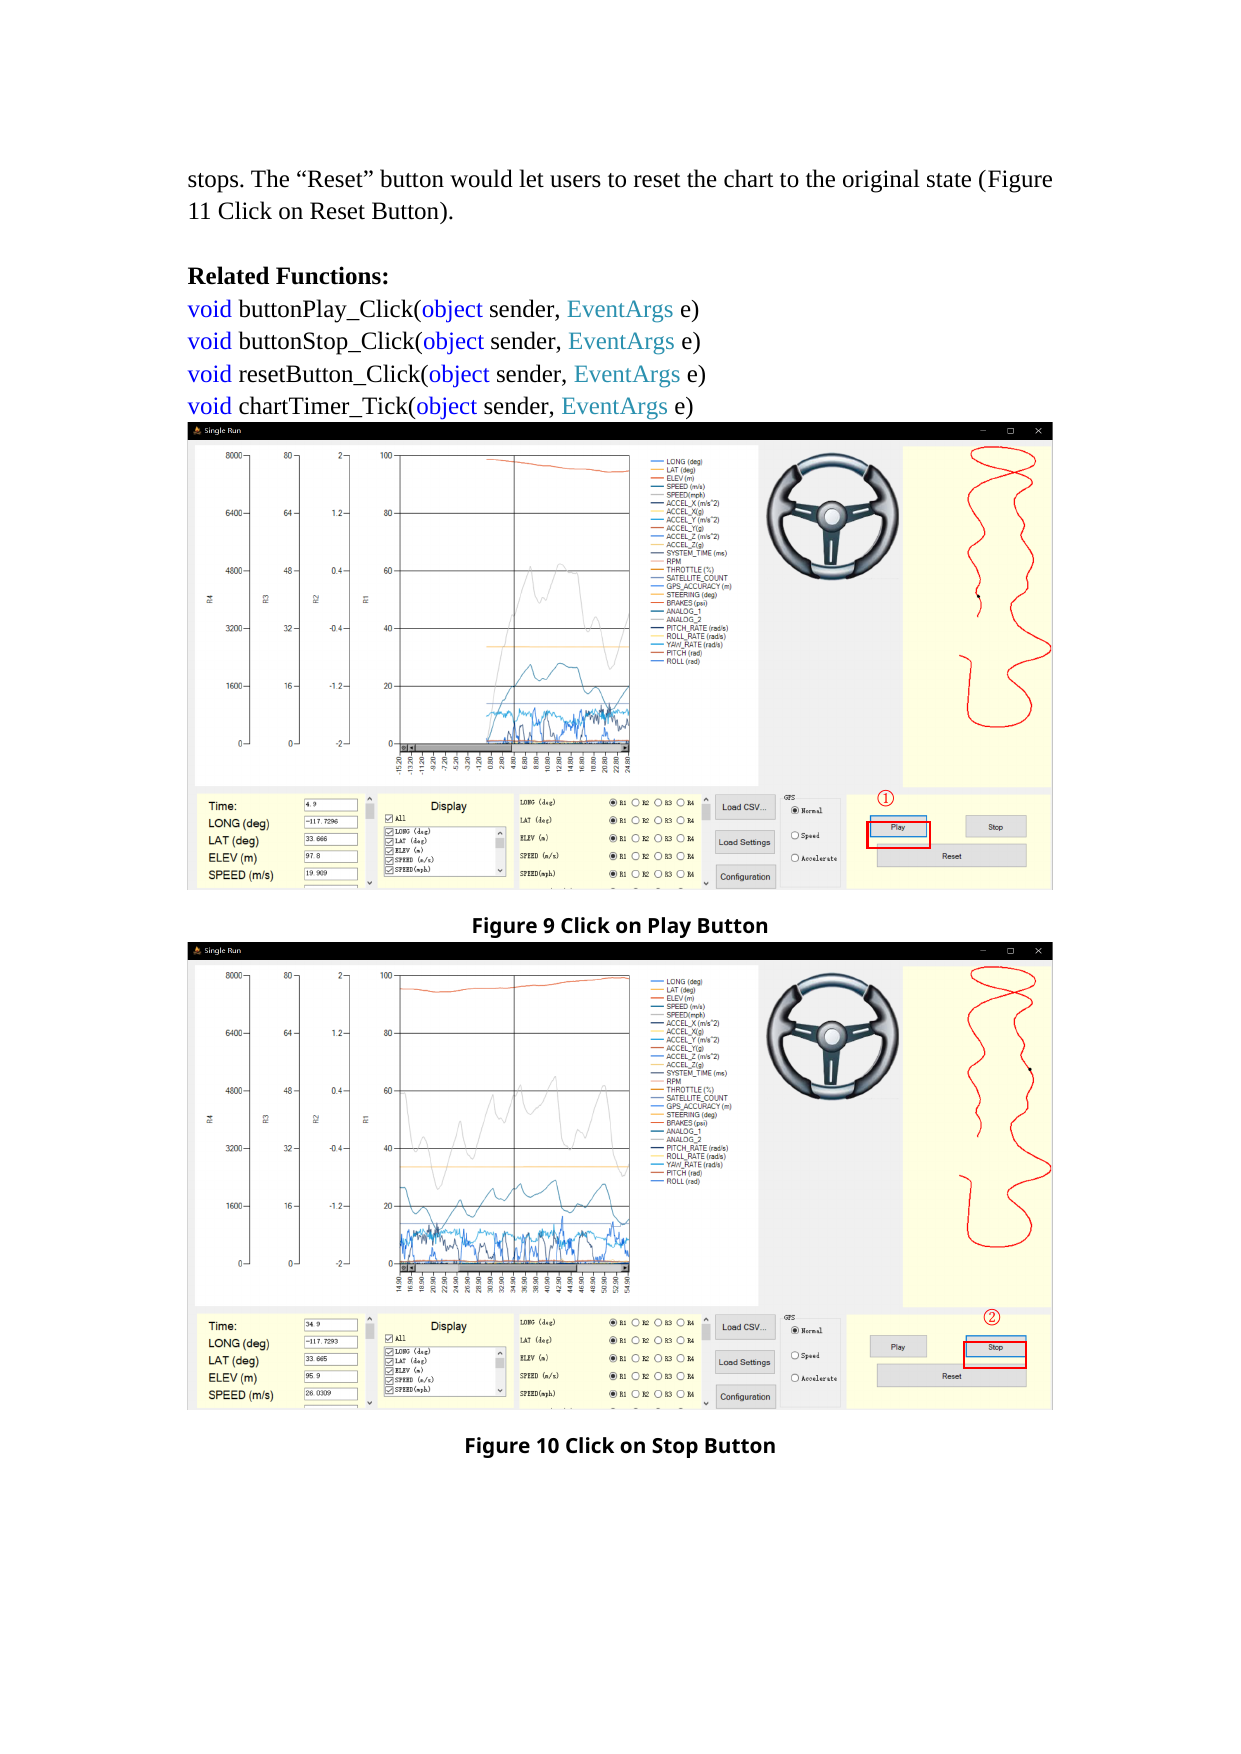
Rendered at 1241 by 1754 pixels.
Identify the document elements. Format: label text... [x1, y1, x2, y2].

picture [187, 422, 1053, 890]
text Figure 10 Click on Stop Button [187, 1429, 1053, 1462]
text void resetButton_Click(object sender, EventArgs e) [187, 357, 1053, 389]
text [187, 162, 1053, 227]
text Figure 9 Click on Play Button [187, 909, 1053, 942]
text void buttonStop_Click(object sender, EventArgs e) [187, 324, 1053, 357]
text void chartTimer_Tick(object sender, EventArgs e) [187, 389, 1053, 422]
picture [187, 942, 1053, 1410]
text Related Functions: [187, 259, 1053, 292]
text void buttonPlay_Click(object sender, EventArgs e) [187, 292, 1053, 324]
